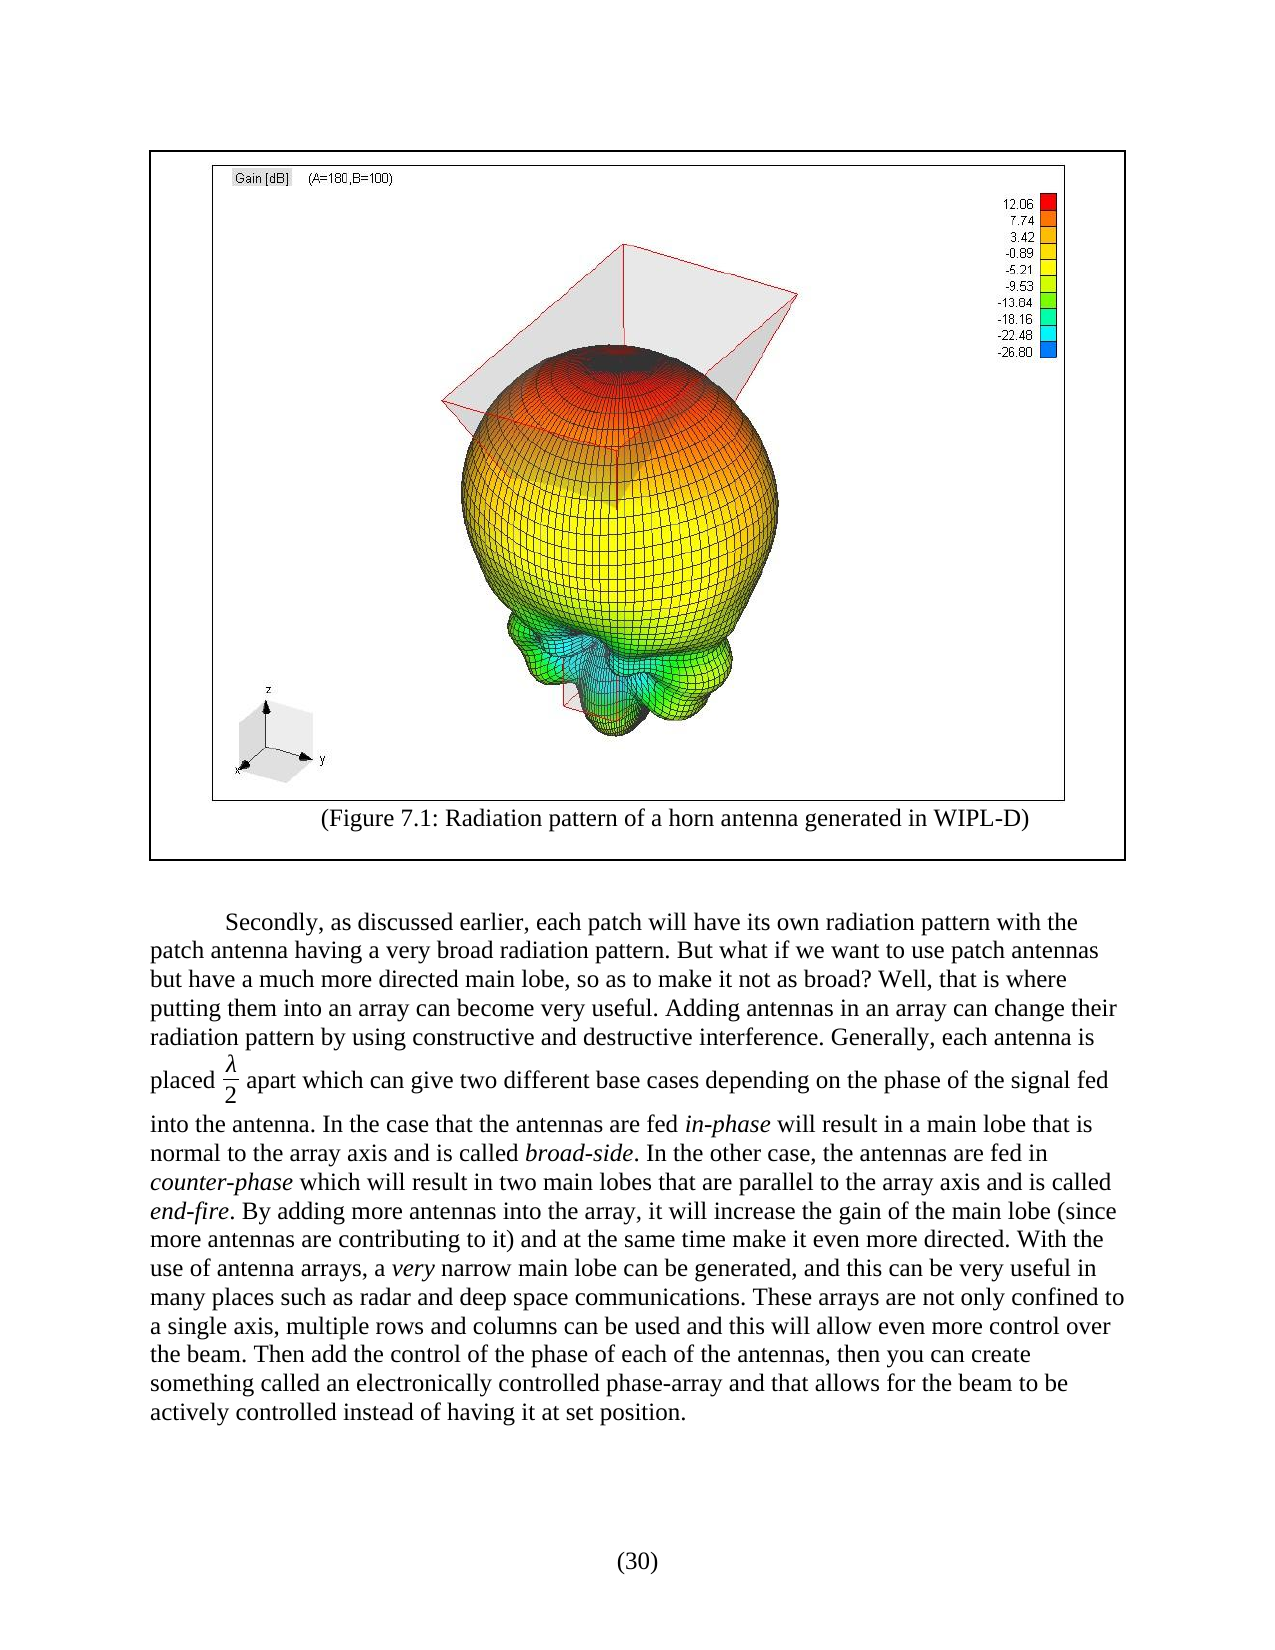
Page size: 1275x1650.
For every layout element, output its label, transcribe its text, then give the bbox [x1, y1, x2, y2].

picture [208, 162, 1068, 804]
text Secondly, as discussed earlier, each patch will have its own radiation pattern with the patch antenna having a very broad radiation pattern. But what if we want to use patch antennas but have a much more directed main lobe, so as to make it not as broad? Well, that is where putting them into an array can become very useful. Adding antennas in an array can change their radiation pattern by using constructive and destructive interference. Generally, each antenna is placed apart which can give two different base cases depending on the phase of the signal fed into the antenna. In the case that the antennas are fed in-phase will result in a main lobe that is normal to the array axis and is called broad-side. In the other case, the antennas are fed in counter-phase which will result in two main lobes that are parallel to the array axis and is called end-fire. By adding more antennas into the array, it will increase the gain of the main lobe (since more antennas are contributing to it) and at the same time make it even more directed. With the use of antenna arrays, a very narrow main lobe can be generated, and this can be very useful in many places such as radar and deep space communications. These arrays are not only confined to a single axis, multiple rows and columns can be used and this will allow even more control over the beam. Then add the control of the phase of each of the antennas, then you can create something called an electronically controlled phase-array and that allows for the beam to be actively controlled instead of having it at set position. [150, 907, 1125, 1426]
table_header (Figure 7.1: Radiation pattern of a horn antenna generated in WIPL-D) [151, 152, 1124, 859]
